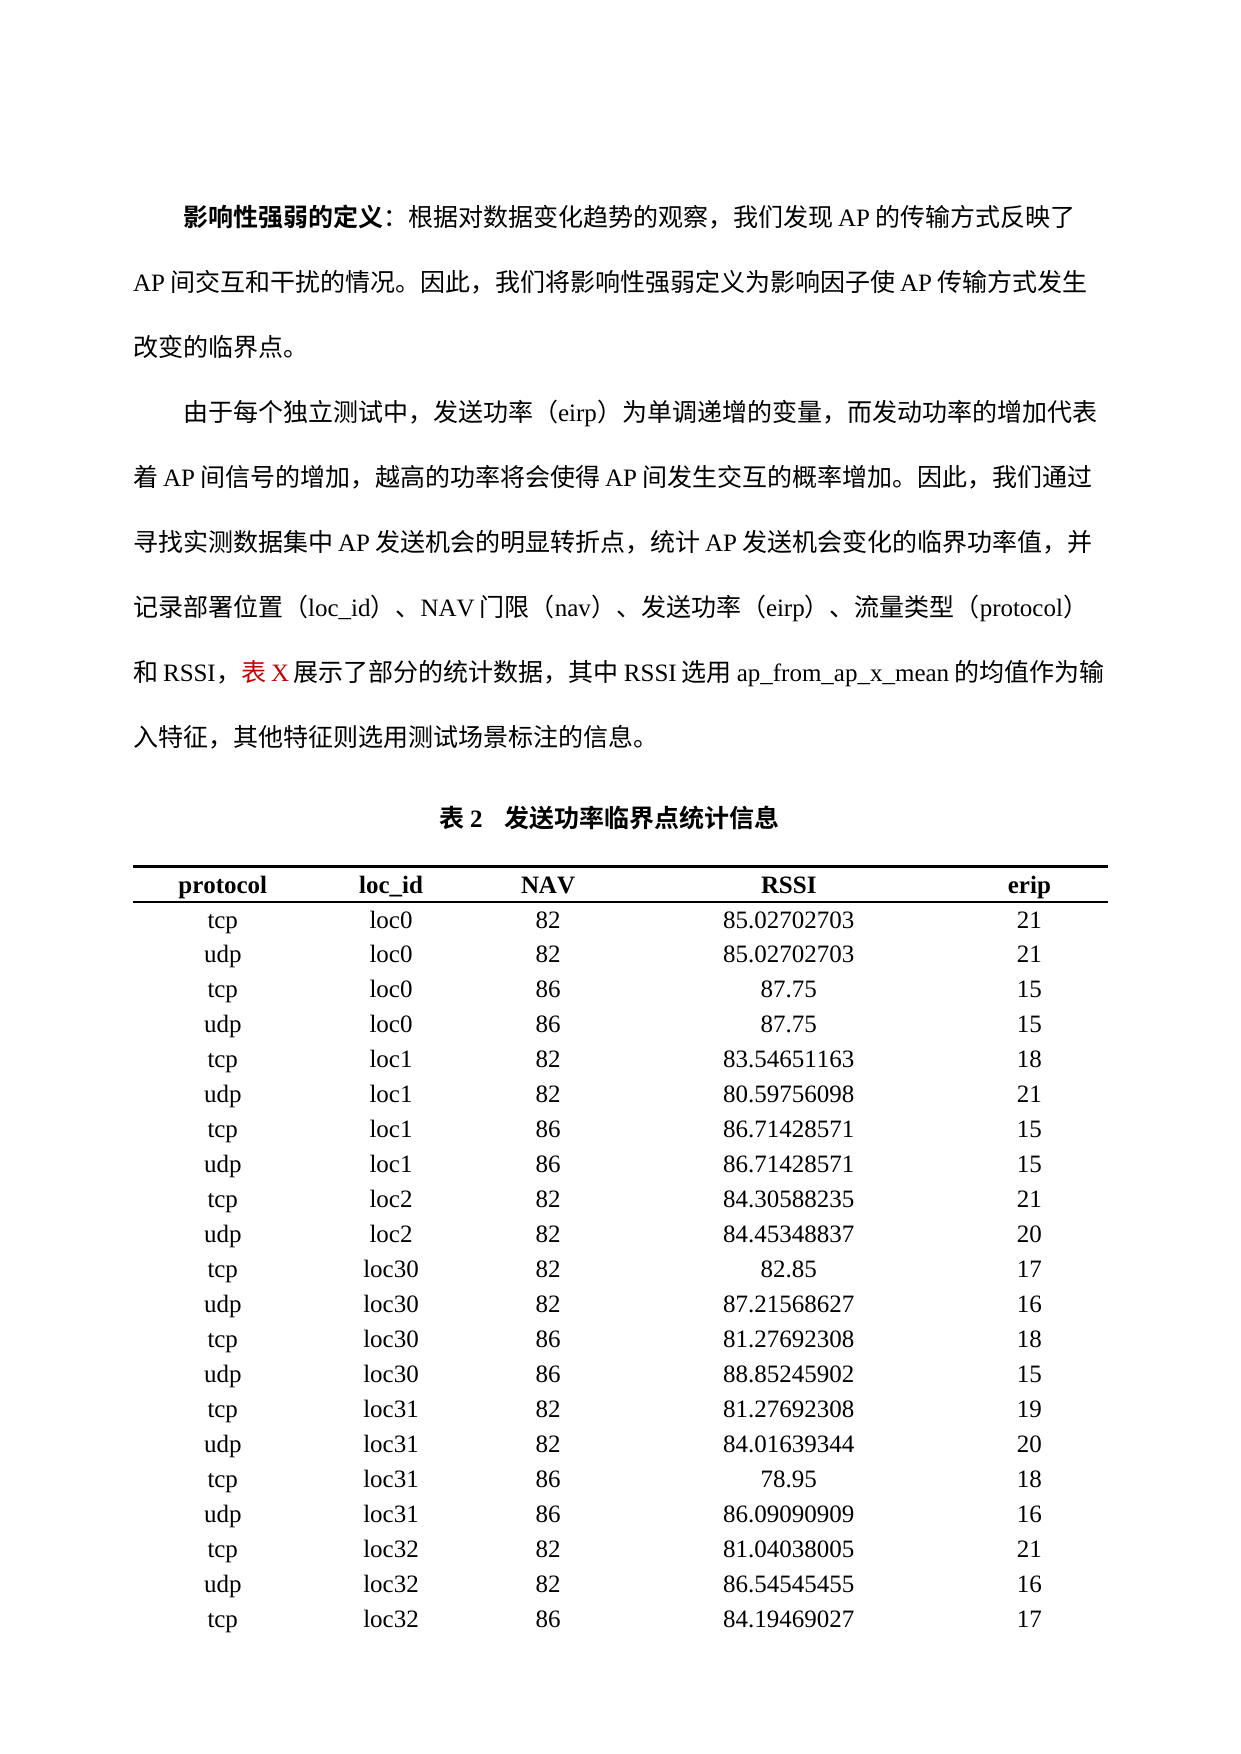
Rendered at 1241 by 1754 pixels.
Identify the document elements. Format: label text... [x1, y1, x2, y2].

table_cell 82 [469, 1181, 626, 1216]
table_cell loc30 [312, 1321, 469, 1356]
table_cell 19 [951, 1391, 1107, 1426]
table_cell 82 [469, 1251, 626, 1286]
table_cell 21 [951, 936, 1107, 971]
table_header RSSI [626, 868, 951, 901]
table_cell 21 [951, 903, 1107, 936]
table_header protocol [133, 868, 312, 901]
table_cell loc0 [312, 971, 469, 1006]
table_cell 87.75 [626, 1006, 951, 1041]
table_cell 87.21568627 [626, 1286, 951, 1321]
table_cell tcp [133, 1461, 312, 1496]
table_cell 82 [469, 1216, 626, 1251]
table_cell udp [133, 1216, 312, 1251]
table_cell 21 [951, 1531, 1107, 1566]
table_cell 82 [469, 903, 626, 936]
table_cell tcp [133, 1601, 312, 1636]
table_cell 85.02702703 [626, 936, 951, 971]
table_cell 84.45348837 [626, 1216, 951, 1251]
table_cell loc2 [312, 1181, 469, 1216]
table_cell 20 [951, 1426, 1107, 1461]
table_cell 21 [951, 1076, 1107, 1111]
table_cell loc0 [312, 903, 469, 936]
table_cell loc32 [312, 1566, 469, 1601]
table_cell 87.75 [626, 971, 951, 1006]
table_cell 81.27692308 [626, 1391, 951, 1426]
table_cell udp [133, 1496, 312, 1531]
table_cell 86.09090909 [626, 1496, 951, 1531]
table_cell 17 [951, 1601, 1107, 1636]
table_cell loc1 [312, 1041, 469, 1076]
table_cell 82 [469, 1566, 626, 1601]
table_cell 81.04038005 [626, 1531, 951, 1566]
table_cell loc31 [312, 1426, 469, 1461]
table_cell loc32 [312, 1601, 469, 1636]
table_cell 82 [469, 936, 626, 971]
table_cell 85.02702703 [626, 903, 951, 936]
table_cell 81.27692308 [626, 1321, 951, 1356]
table_cell 16 [951, 1566, 1107, 1601]
table_cell 86 [469, 1006, 626, 1041]
table_cell 15 [951, 1111, 1107, 1146]
table_cell loc32 [312, 1531, 469, 1566]
table_cell loc2 [312, 1216, 469, 1251]
table_cell 86.71428571 [626, 1146, 951, 1181]
table_cell 16 [951, 1496, 1107, 1531]
table_cell udp [133, 1006, 312, 1041]
table_cell 86 [469, 1111, 626, 1146]
table_cell tcp [133, 903, 312, 936]
table_header loc_id [312, 868, 469, 901]
table_cell loc31 [312, 1496, 469, 1531]
table_cell loc30 [312, 1286, 469, 1321]
table_cell 18 [951, 1461, 1107, 1496]
table_cell loc31 [312, 1461, 469, 1496]
table_cell loc1 [312, 1076, 469, 1111]
table_cell loc1 [312, 1111, 469, 1146]
table_cell 82 [469, 1286, 626, 1321]
table_cell loc0 [312, 936, 469, 971]
table_cell 86 [469, 971, 626, 1006]
text 由于每个独立测试中，发送功率（eirp）为单调递增的变量，而发动功率的增加代表着AP间信号的增加，越高的功率将会使得AP间发生交互的概率增加。因此，我们通过寻找实测数据集中AP发送机会的明显转折点，统计AP发送机会变化的临界功率值，并记录部署位置（loc_id）、NAV门限（nav）、发送功率（eirp）、流量类型（protocol）和RSSI，表X展示了部分的统计数据，其中RSSI选用ap_from_ap_x_mean的均值作为输入特征，其他特征则选用测试场景标注的信息。 [133, 378, 1107, 768]
table_cell tcp [133, 1111, 312, 1146]
table_cell udp [133, 936, 312, 971]
table_cell 16 [951, 1286, 1107, 1321]
table_cell 86 [469, 1146, 626, 1181]
table_cell loc1 [312, 1146, 469, 1181]
table_cell 82 [469, 1531, 626, 1566]
table_cell 83.54651163 [626, 1041, 951, 1076]
table_cell 86.71428571 [626, 1111, 951, 1146]
table_cell 82 [469, 1076, 626, 1111]
table_cell tcp [133, 1041, 312, 1076]
table_cell 82.85 [626, 1251, 951, 1286]
table_cell 20 [951, 1216, 1107, 1251]
table_cell tcp [133, 1531, 312, 1566]
table_cell 86 [469, 1321, 626, 1356]
table_cell udp [133, 1426, 312, 1461]
text 发送功率临界点统计信息 [133, 784, 1107, 849]
table_cell 82 [469, 1426, 626, 1461]
table_cell 84.19469027 [626, 1601, 951, 1636]
table_cell 78.95 [626, 1461, 951, 1496]
table_cell tcp [133, 1321, 312, 1356]
table_cell 86 [469, 1461, 626, 1496]
table_cell udp [133, 1356, 312, 1391]
table_cell 82 [469, 1041, 626, 1076]
table_cell loc30 [312, 1251, 469, 1286]
table_cell loc30 [312, 1356, 469, 1391]
table_cell udp [133, 1566, 312, 1601]
table_cell loc0 [312, 1006, 469, 1041]
table_cell 86 [469, 1496, 626, 1531]
table_cell 82 [469, 1391, 626, 1426]
table_cell 15 [951, 1006, 1107, 1041]
table_cell tcp [133, 1391, 312, 1426]
table_cell 18 [951, 1041, 1107, 1076]
table_cell 15 [951, 971, 1107, 1006]
table_cell 15 [951, 1356, 1107, 1391]
table_cell udp [133, 1286, 312, 1321]
table_cell 18 [951, 1321, 1107, 1356]
table_cell 80.59756098 [626, 1076, 951, 1111]
table_header erip [951, 868, 1107, 901]
table_cell 84.30588235 [626, 1181, 951, 1216]
table_cell 84.01639344 [626, 1426, 951, 1461]
table_cell 21 [951, 1181, 1107, 1216]
table_cell loc31 [312, 1391, 469, 1426]
table_cell 15 [951, 1146, 1107, 1181]
table_cell udp [133, 1076, 312, 1111]
table_cell 86 [469, 1356, 626, 1391]
table_cell tcp [133, 971, 312, 1006]
table_cell 88.85245902 [626, 1356, 951, 1391]
table_header NAV [469, 868, 626, 901]
table_cell tcp [133, 1251, 312, 1286]
table_cell 17 [951, 1251, 1107, 1286]
text 影响性强弱的定义：根据对数据变化趋势的观察，我们发现AP的传输方式反映了AP间交互和干扰的情况。因此，我们将影响性强弱定义为影响因子使AP传输方式发生改变的临界点。 [133, 183, 1107, 378]
table_cell udp [133, 1146, 312, 1181]
table_cell 86 [469, 1601, 626, 1636]
table_cell 86.54545455 [626, 1566, 951, 1601]
table_cell tcp [133, 1181, 312, 1216]
